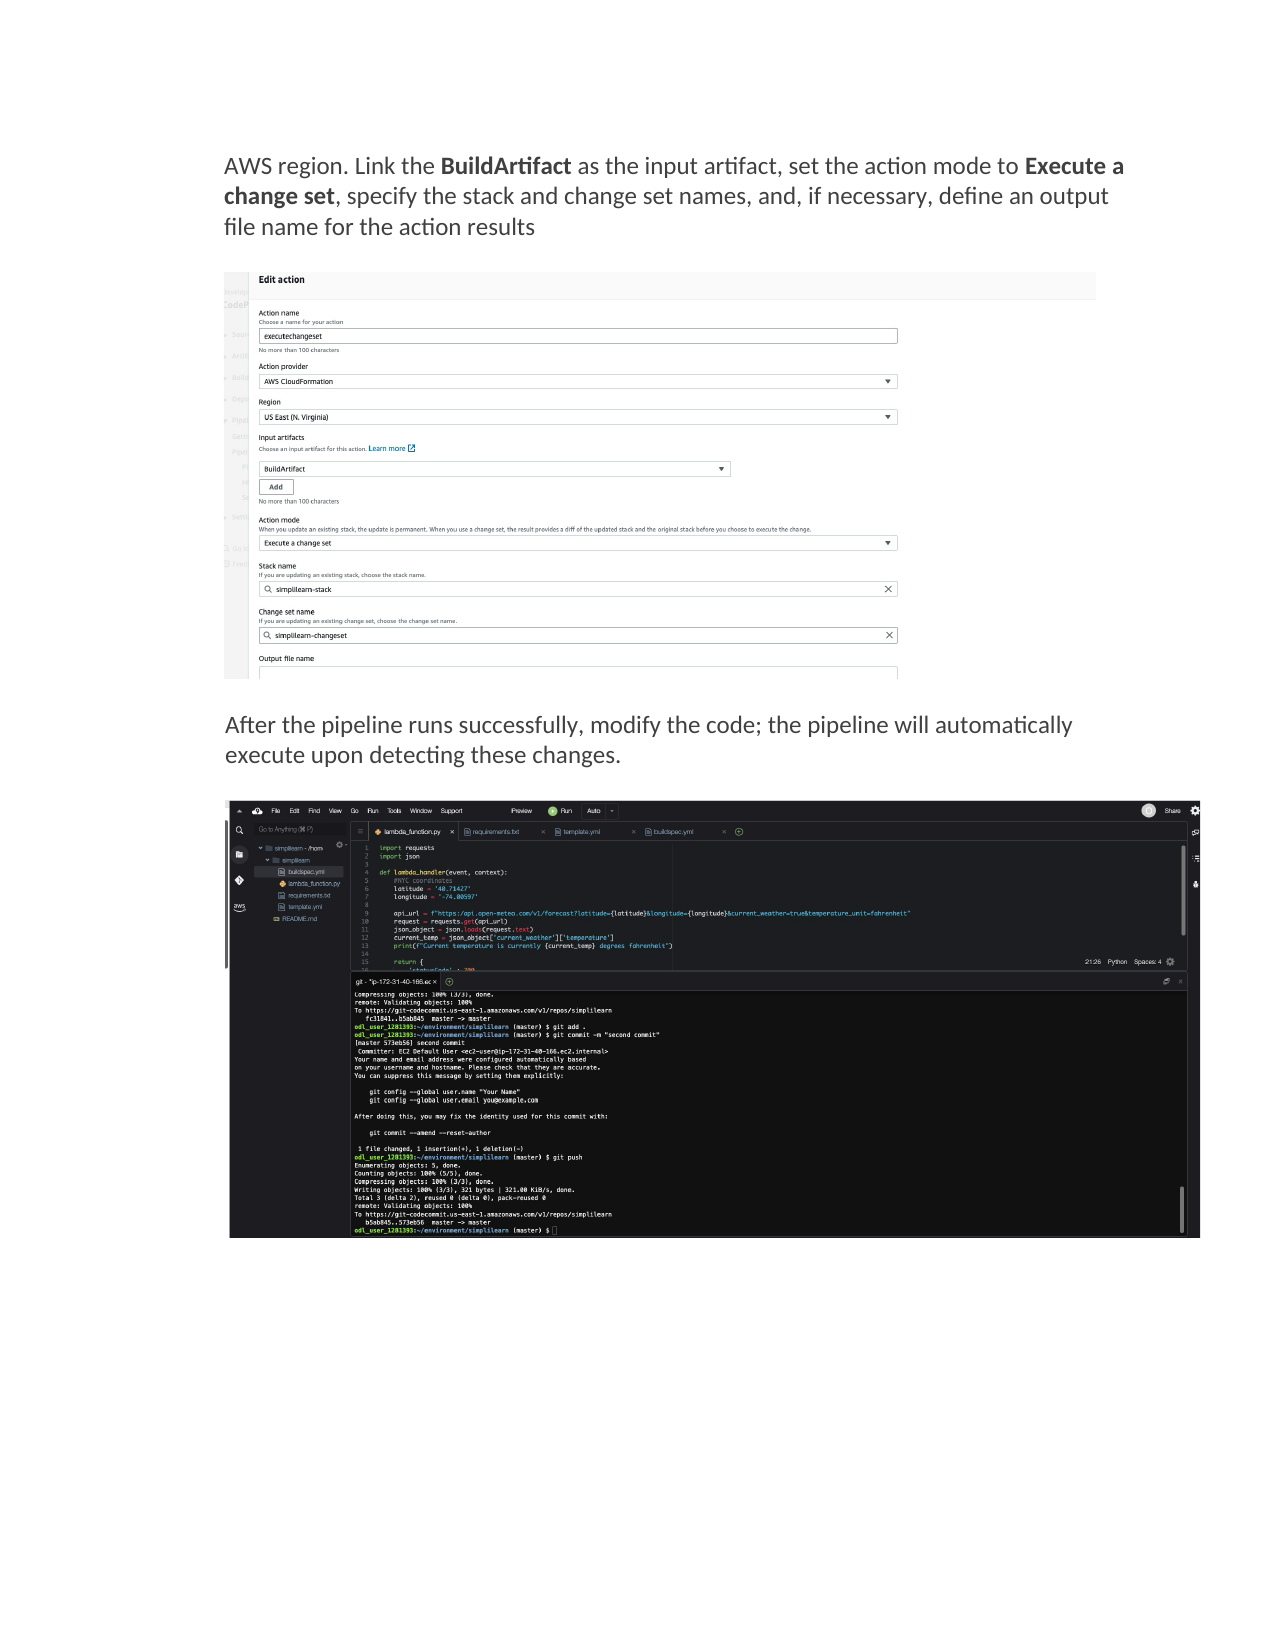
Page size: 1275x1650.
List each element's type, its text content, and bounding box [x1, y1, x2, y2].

picture [225, 800, 1200, 1238]
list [172, 150, 1125, 242]
picture [223, 272, 1097, 679]
list After the pipeline runs successfully, modify the code; the pipeline will automatically execute upon detecting these changes. [225, 709, 1125, 770]
